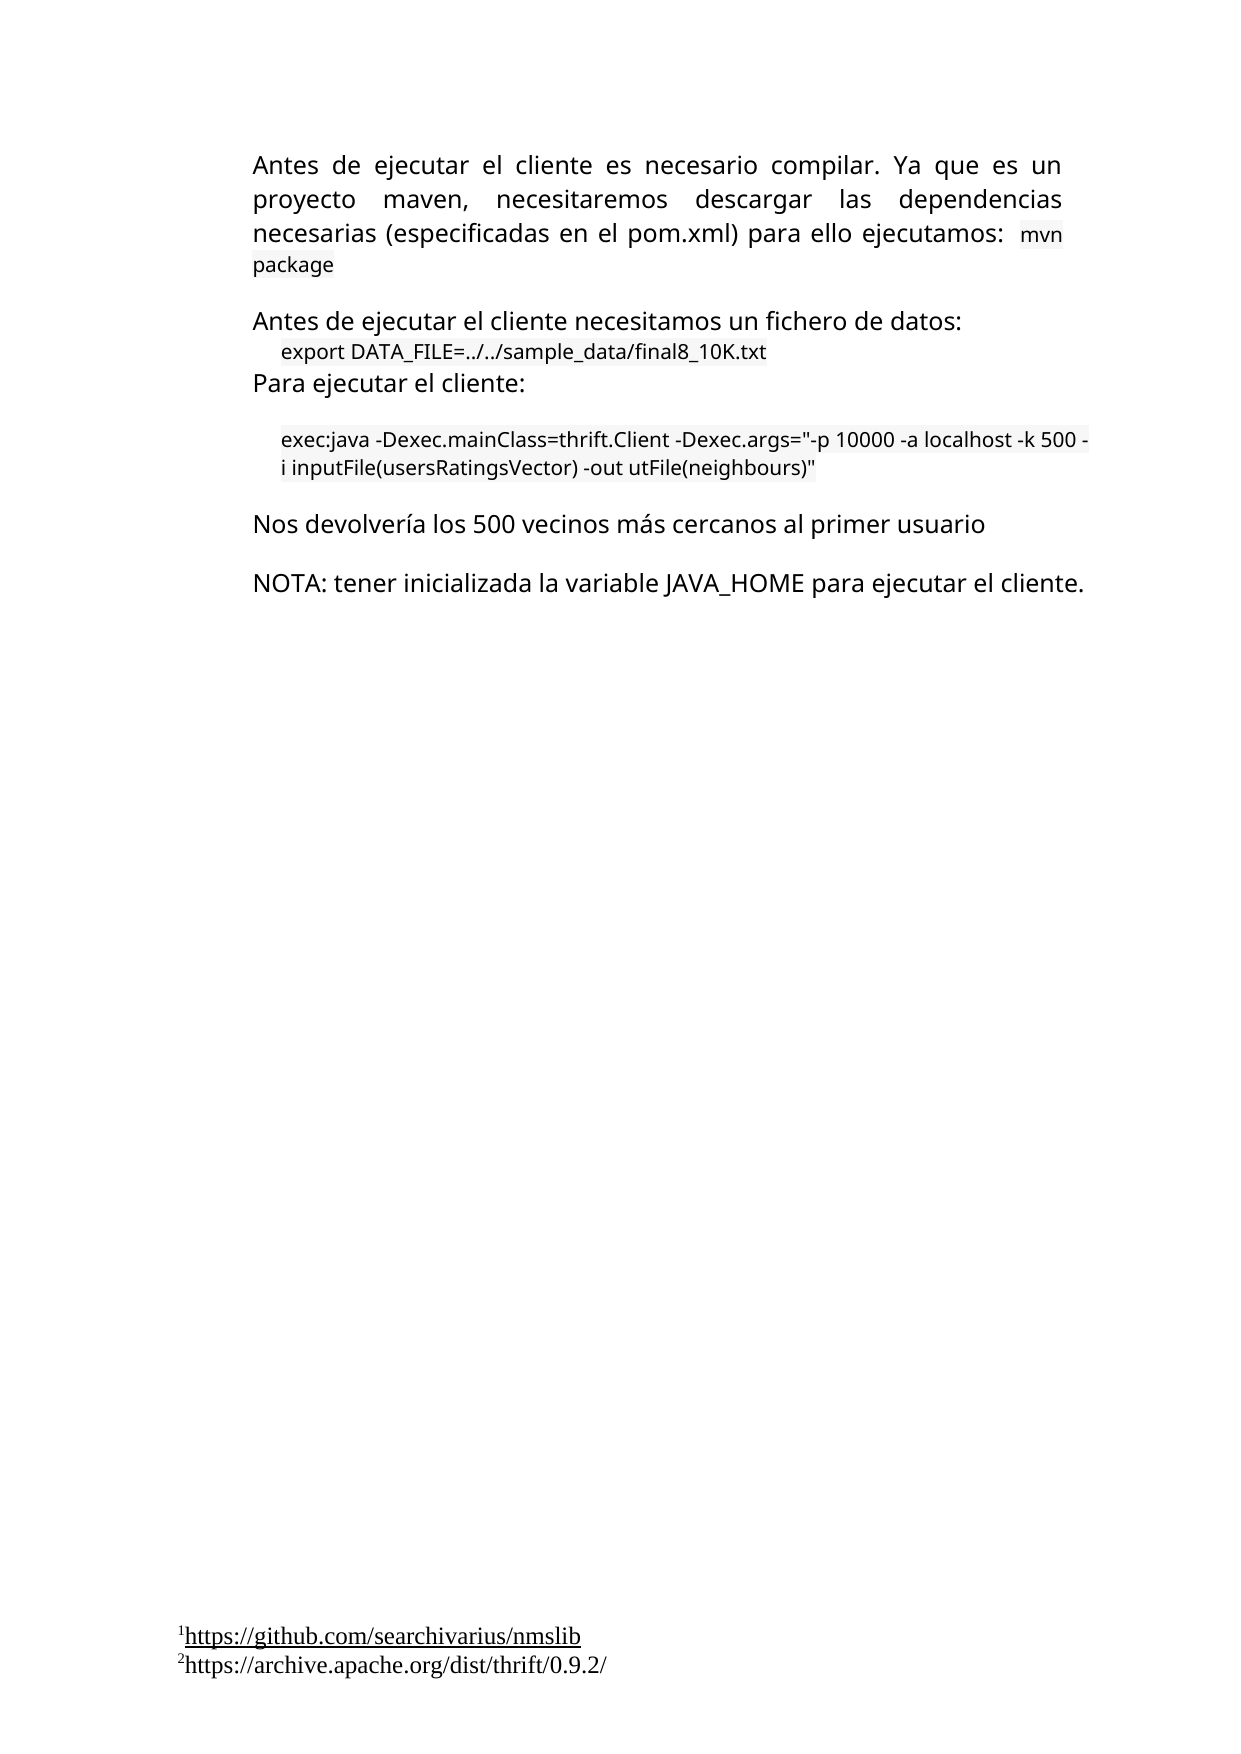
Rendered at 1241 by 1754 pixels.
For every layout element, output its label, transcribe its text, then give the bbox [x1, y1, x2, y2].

text Para ejecutar el cliente: [252, 366, 1063, 400]
text export DATA_FILE=../../sample_data/final8_10K.txt [252, 337, 1063, 366]
text Nos devolvería los 500 vecinos más cercanos al primer usuario [252, 507, 1092, 541]
text exec:java -Dexec.mainClass=thrift.Client -Dexec.args="-p 10000 -a localhost -k 500 -i inputFile(usersRatingsVector) -out utFile(neighbours)" [816, 425, 1092, 482]
text Antes de ejecutar el cliente necesitamos un fichero de datos: [252, 303, 1063, 337]
text Antes de ejecutar el cliente es necesario compilar. Ya que es un proyecto maven, necesitaremos descargar las dependencias necesarias (especificadas en el pom.xml) para ello ejecutamos: mvn package [252, 148, 1063, 278]
text NOTA: tener inicializada la variable JAVA_HOME para ejecutar el cliente. [252, 566, 1092, 600]
